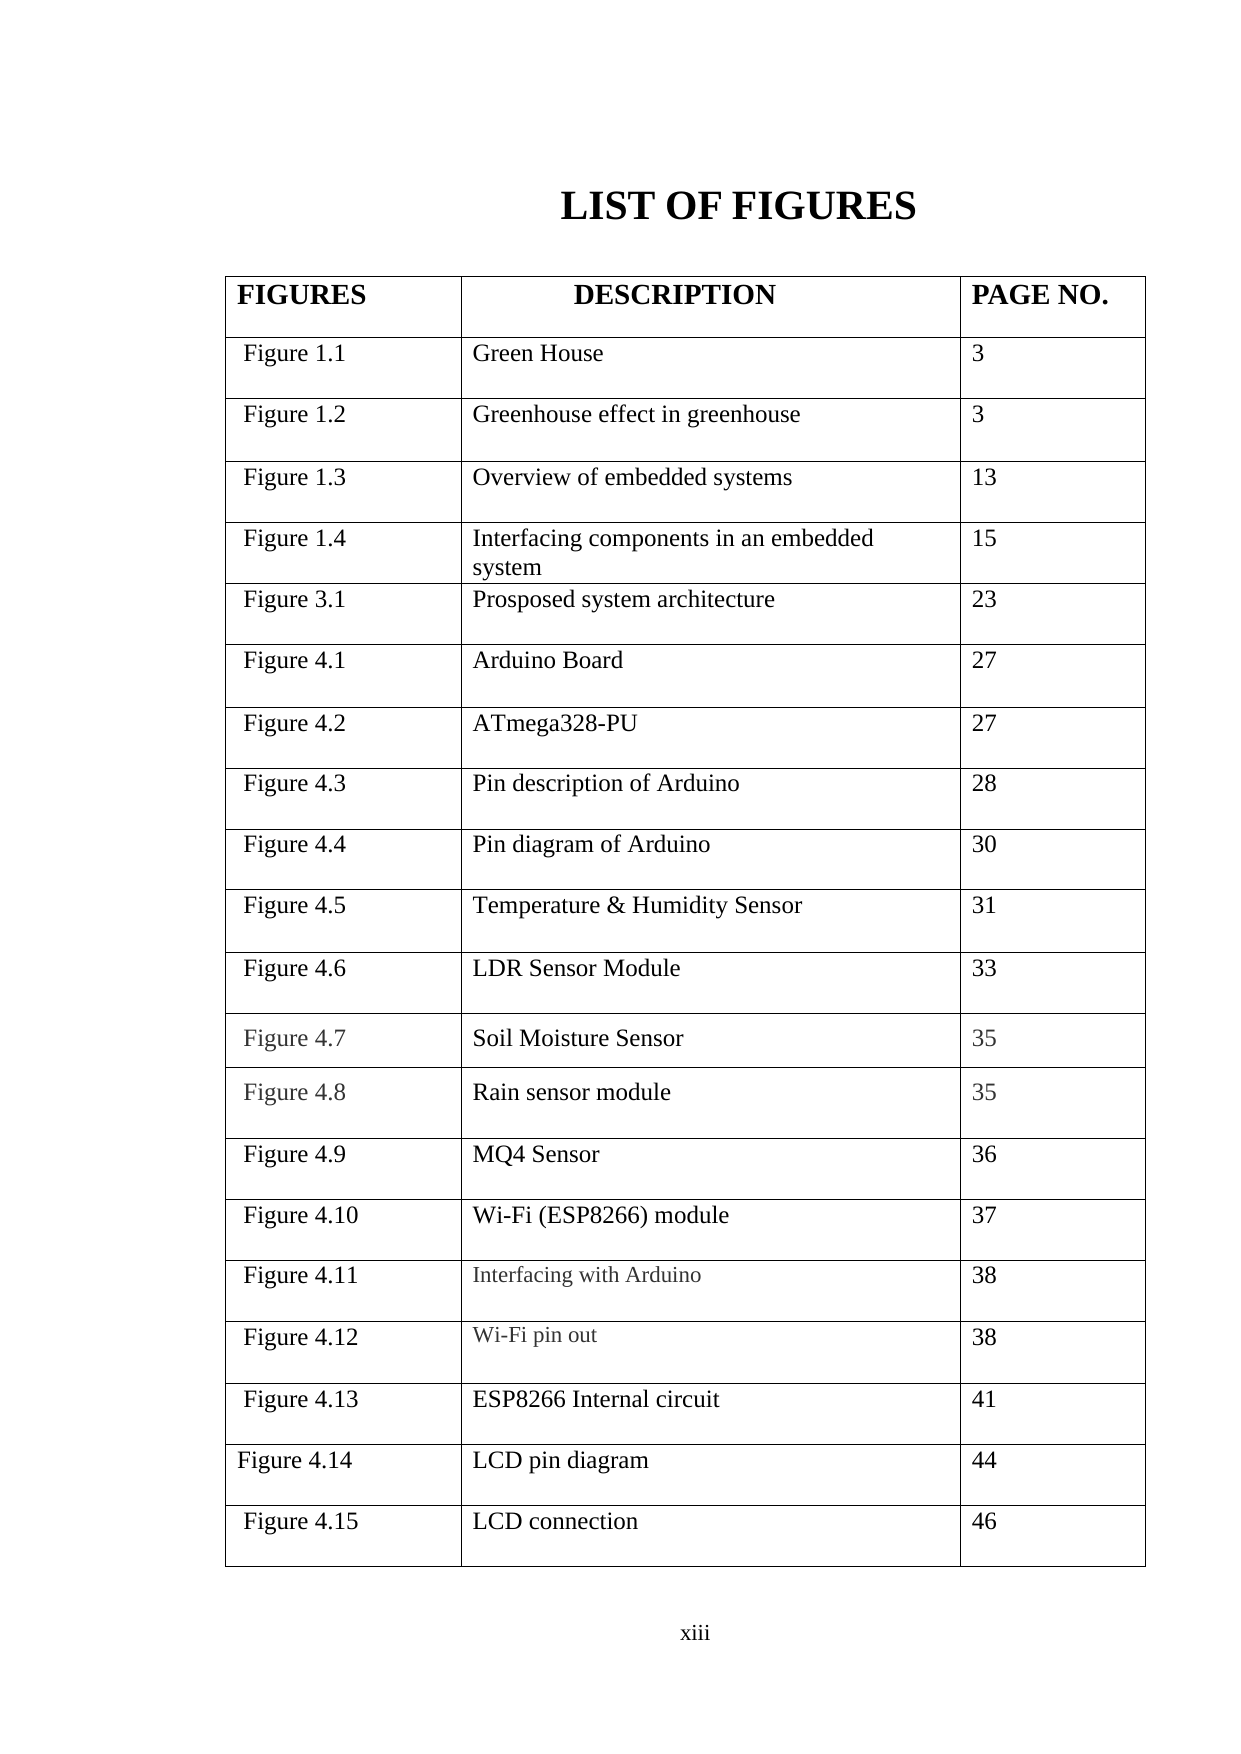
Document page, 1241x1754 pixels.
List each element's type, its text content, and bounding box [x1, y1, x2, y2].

table_cell Figure 1.3 [226, 462, 461, 522]
table_cell Pin diagram of Arduino [462, 830, 960, 889]
table_cell 41 [961, 1384, 1145, 1444]
table_cell 38 [961, 1322, 1145, 1383]
table_cell Figure 1.1 [226, 338, 461, 398]
table_cell 37 [961, 1200, 1145, 1259]
table_cell Interfacing with Arduino [462, 1261, 960, 1321]
table_cell Figure 4.7 [226, 1014, 461, 1067]
table_header FIGURES [226, 277, 461, 337]
table_cell Figure 4.14 [226, 1445, 461, 1505]
table_cell Figure 4.3 [226, 769, 461, 828]
table_cell Arduino Board [462, 645, 960, 707]
table_cell Overview of embedded systems [462, 462, 960, 522]
table_cell Figure 1.4 [226, 523, 461, 583]
table_cell Figure 4.8 [226, 1068, 461, 1138]
table_cell Figure 4.13 [226, 1384, 461, 1444]
table_cell Pin description of Arduino [462, 769, 960, 828]
table_header PAGE NO. [961, 277, 1145, 337]
table_cell Green House [462, 338, 960, 398]
table_cell 46 [961, 1506, 1145, 1566]
table_cell Soil Moisture Sensor [462, 1014, 960, 1067]
table_cell Prosposed system architecture [462, 584, 960, 644]
table_cell Figure 4.9 [226, 1139, 461, 1199]
table_cell Figure 3.1 [226, 584, 461, 644]
table_cell 13 [961, 462, 1145, 522]
table_cell 30 [961, 830, 1145, 889]
table_cell Greenhouse effect in greenhouse [462, 399, 960, 461]
table_cell Figure 4.11 [226, 1261, 461, 1321]
table_cell LCD connection [462, 1506, 960, 1566]
subtitle LIST OF FIGURES [225, 180, 1090, 228]
table_cell Rain sensor module [462, 1068, 960, 1138]
table_cell 27 [961, 645, 1145, 707]
table_cell Figure 4.2 [226, 708, 461, 767]
table_cell 23 [961, 584, 1145, 644]
table_cell Interfacing components in an embedded system [462, 523, 960, 583]
table_cell 3 [961, 338, 1145, 398]
table_cell Wi-Fi (ESP8266) module [462, 1200, 960, 1259]
table_cell Figure 4.10 [226, 1200, 461, 1259]
table_cell ATmega328-PU [462, 708, 960, 767]
table_cell Figure 4.15 [226, 1506, 461, 1566]
table_cell Figure 4.12 [226, 1322, 461, 1383]
table_cell 3 [961, 399, 1145, 461]
table_cell 44 [961, 1445, 1145, 1505]
table_cell LDR Sensor Module [462, 953, 960, 1013]
table_cell 28 [961, 769, 1145, 828]
table_cell Figure 4.4 [226, 830, 461, 889]
table_cell 35 [961, 1014, 1145, 1067]
table_header DESCRIPTION [462, 277, 960, 337]
table_cell 15 [961, 523, 1145, 583]
table_cell Wi-Fi pin out [462, 1322, 960, 1383]
table_cell 38 [961, 1261, 1145, 1321]
table_cell ESP8266 Internal circuit [462, 1384, 960, 1444]
table_cell 31 [961, 890, 1145, 952]
table_cell Figure 4.1 [226, 645, 461, 707]
table_cell MQ4 Sensor [462, 1139, 960, 1199]
table_cell 33 [961, 953, 1145, 1013]
table_cell 35 [961, 1068, 1145, 1138]
table_cell 27 [961, 708, 1145, 767]
table_cell Figure 4.6 [226, 953, 461, 1013]
table_cell Temperature & Humidity Sensor [462, 890, 960, 952]
table_cell 36 [961, 1139, 1145, 1199]
table_cell Figure 1.2 [226, 399, 461, 461]
table_cell LCD pin diagram [462, 1445, 960, 1505]
table_cell Figure 4.5 [226, 890, 461, 952]
